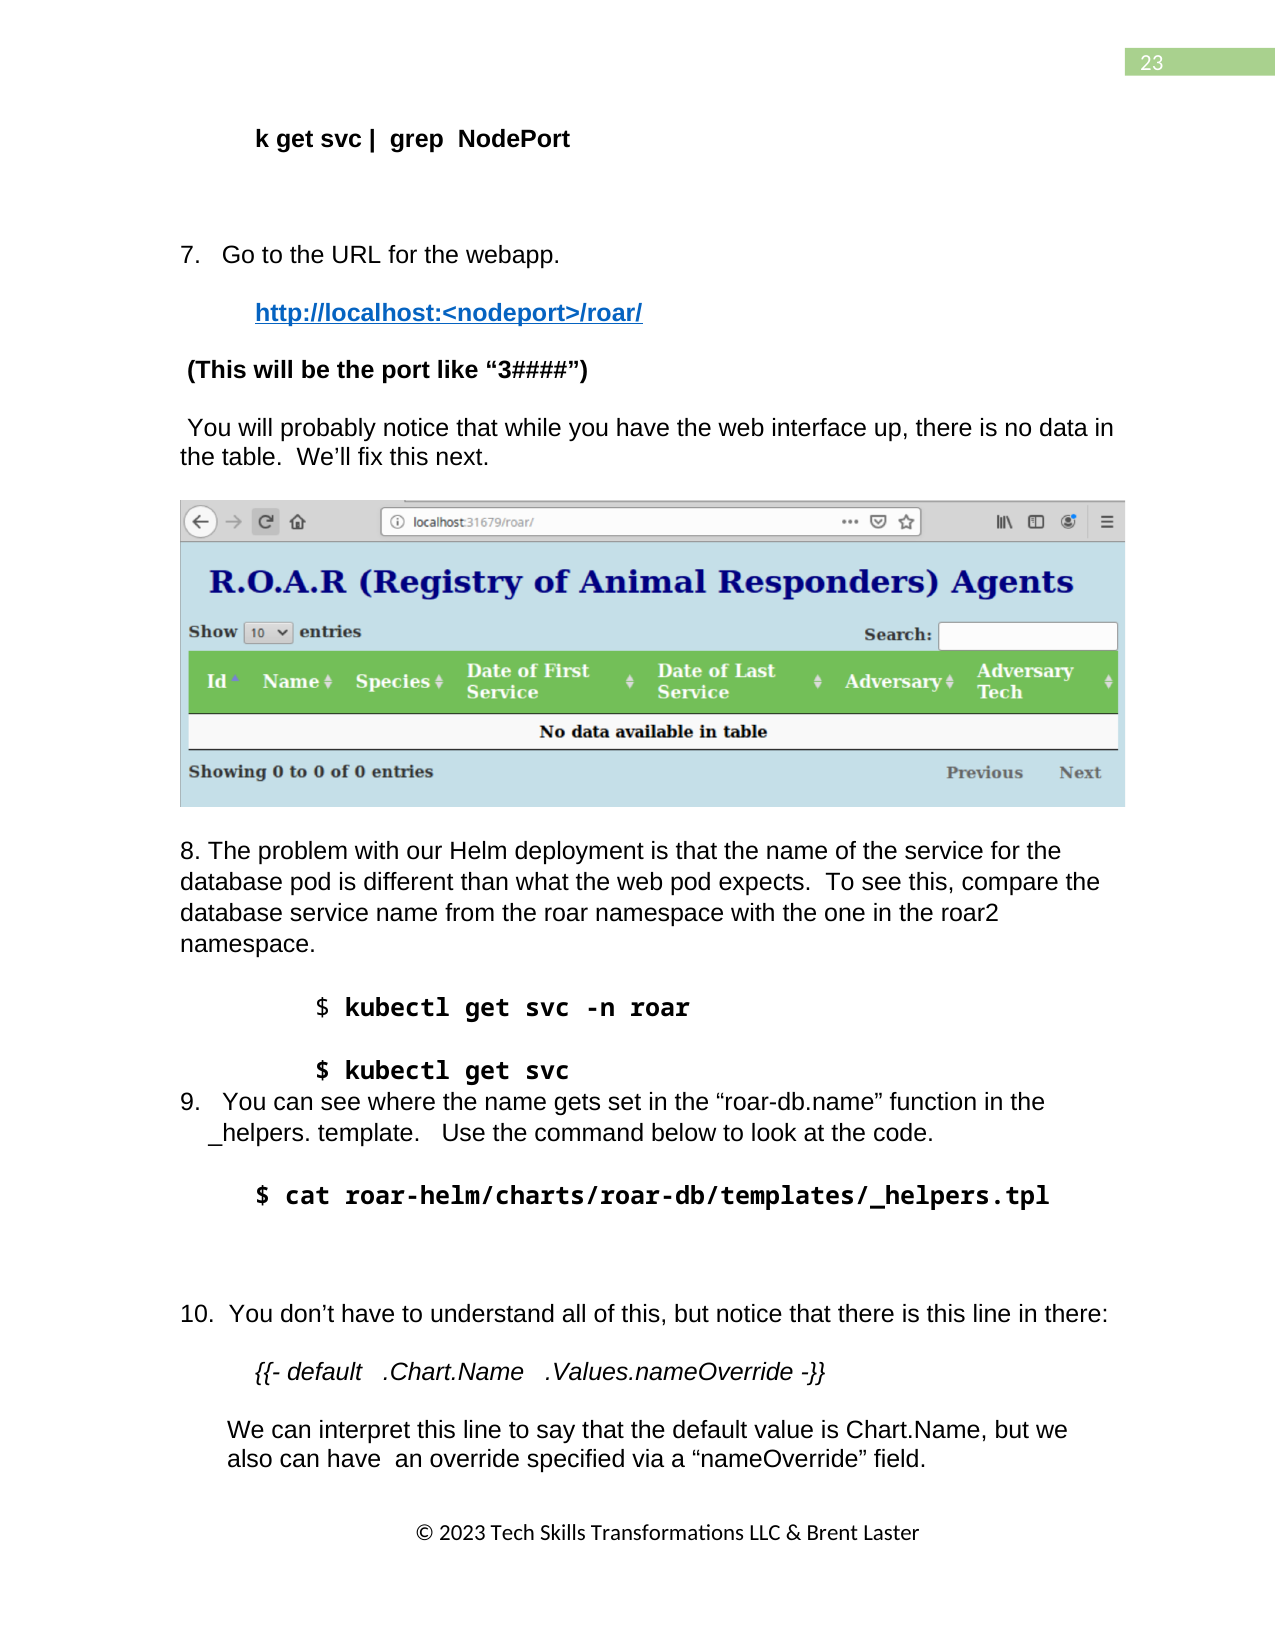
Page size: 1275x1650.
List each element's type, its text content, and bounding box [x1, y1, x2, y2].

text (This will be the port like “3####”) [180, 356, 1125, 384]
text $ cat roar-helm/charts/roar-db/templates/_helpers.tpl [180, 1178, 1125, 1212]
text http://localhost:<nodeport>/roar/ [180, 298, 1125, 326]
text We can interpret this line to say that the default value is Chart.Name, but we also can have an override specified via a “nameOverride” field. [227, 1415, 1125, 1472]
text $ kubectl get svc -n roar [255, 989, 1125, 1023]
text You will probably notice that while you have the web interface up, there is no data in the table. We’ll fix this next. [180, 413, 1125, 471]
picture [180, 500, 1125, 807]
text {{- default .Chart.Name .Values.nameOverride -}} [180, 1357, 1125, 1386]
text k get svc | grep NodePort [180, 124, 1125, 153]
text $ kubectl get svc [255, 1053, 1125, 1087]
text 10. You don’t have to understand all of this, but notice that there is this line in there: [180, 1299, 1125, 1328]
text 7. Go to the URL for the webapp. [180, 240, 1125, 268]
list 8. The problem with our Helm deployment is that the name of the service for the database pod is different than what the web pod expects. To see this, compare the database service name from the roar namespace with the one in the roar2 namespace. [180, 836, 1125, 958]
list You can see where the name gets set in the “roar-db.name” function in the _helpers. template. Use the command below to look at the code. [180, 1087, 1125, 1146]
